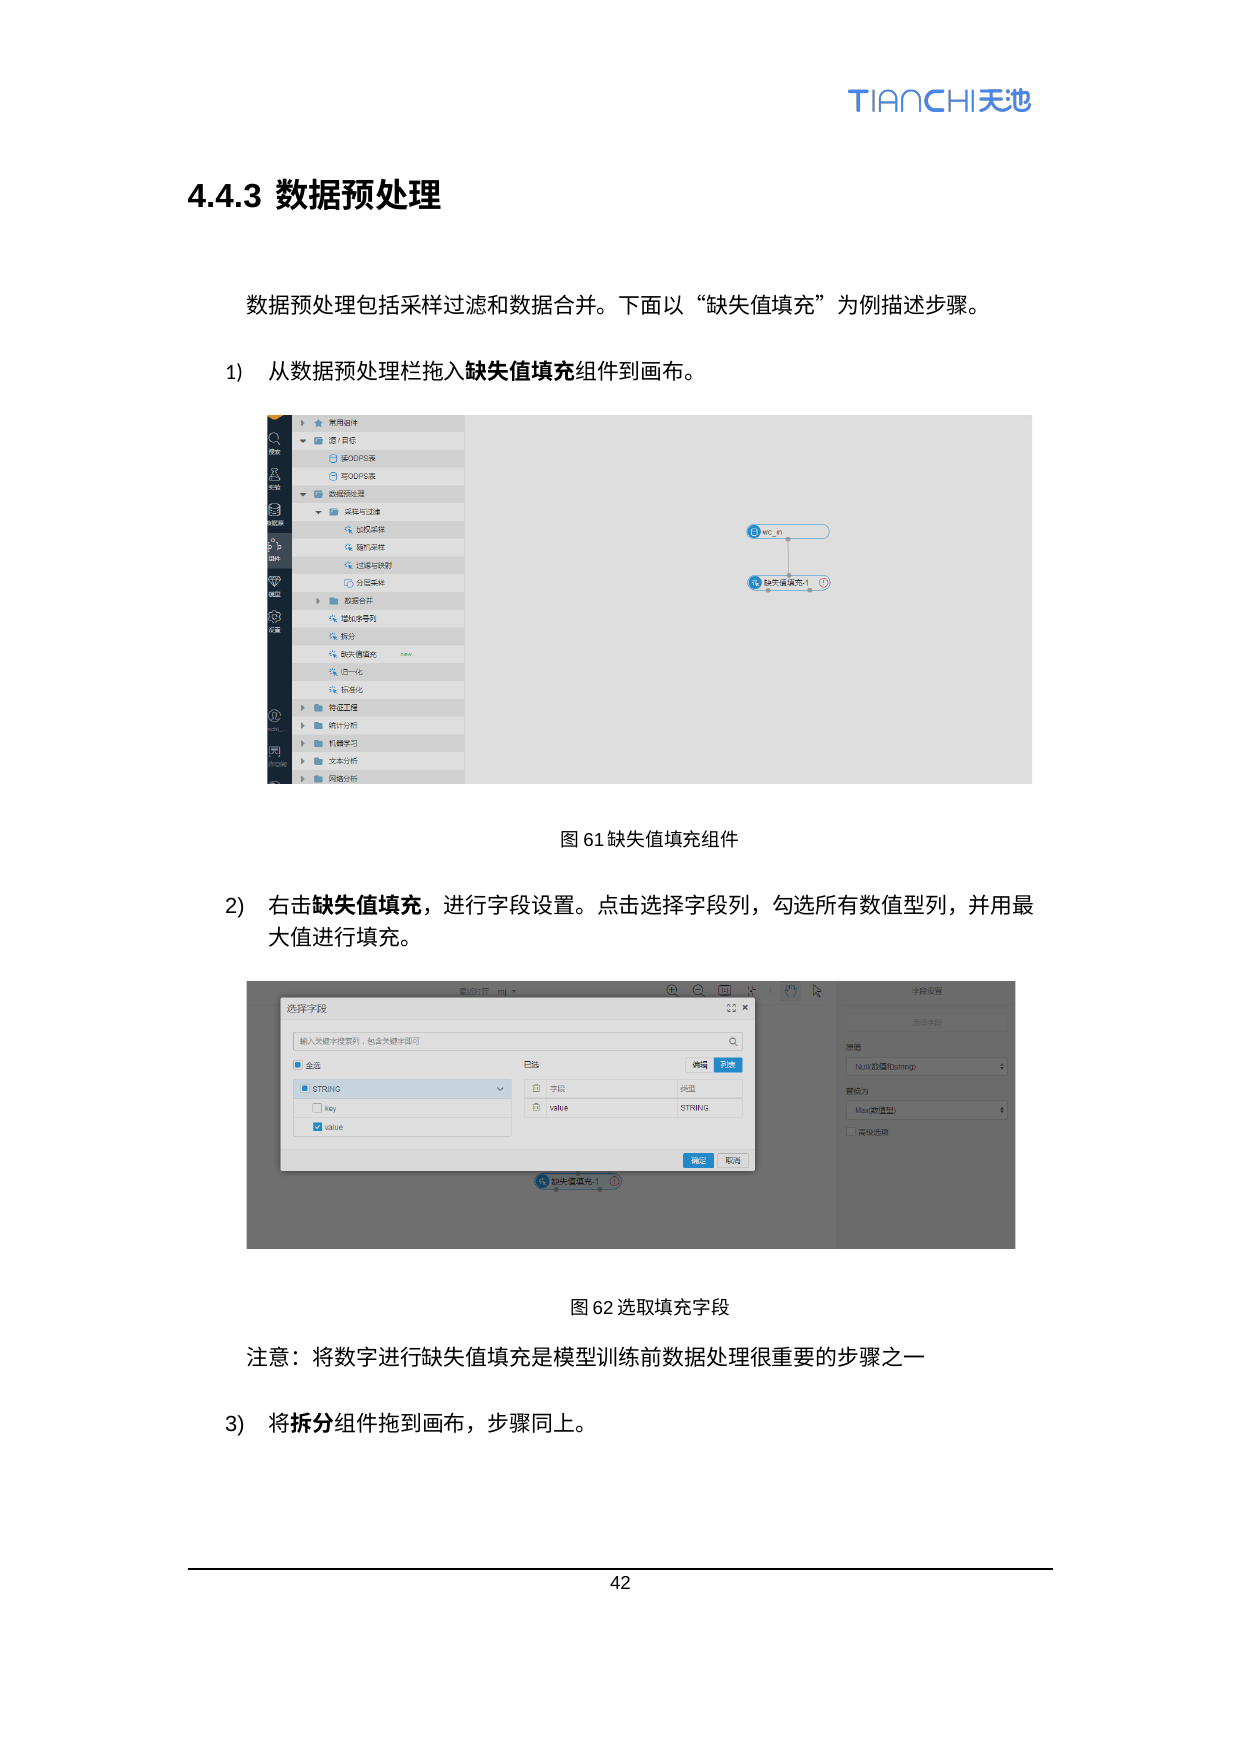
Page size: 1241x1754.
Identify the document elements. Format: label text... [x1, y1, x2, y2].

text 将拆分组件拖到画布，步骤同上。 [225, 1406, 1053, 1438]
picture [848, 88, 1031, 112]
text 右击缺失值填充，进行字段设置。点击选择字段列，勾选所有数值型列，并用最大值进行填充。 [225, 887, 1053, 952]
picture [267, 415, 1033, 784]
list 从数据预处理栏拖入缺失值填充组件到画布。 [225, 354, 1053, 386]
text 图62选取填充字段 [247, 1290, 1053, 1323]
subtitle 数据预处理 [187, 160, 1053, 225]
picture [246, 981, 1016, 1249]
text 注意：将数字进行缺失值填充是模型训练前数据处理很重要的步骤之一 [247, 1339, 1053, 1372]
text 数据预处理包括采样过滤和数据合并。下面以“缺失值填充”为例描述步骤。 [247, 287, 1053, 320]
text 图61缺失值填充组件 [247, 822, 1053, 854]
